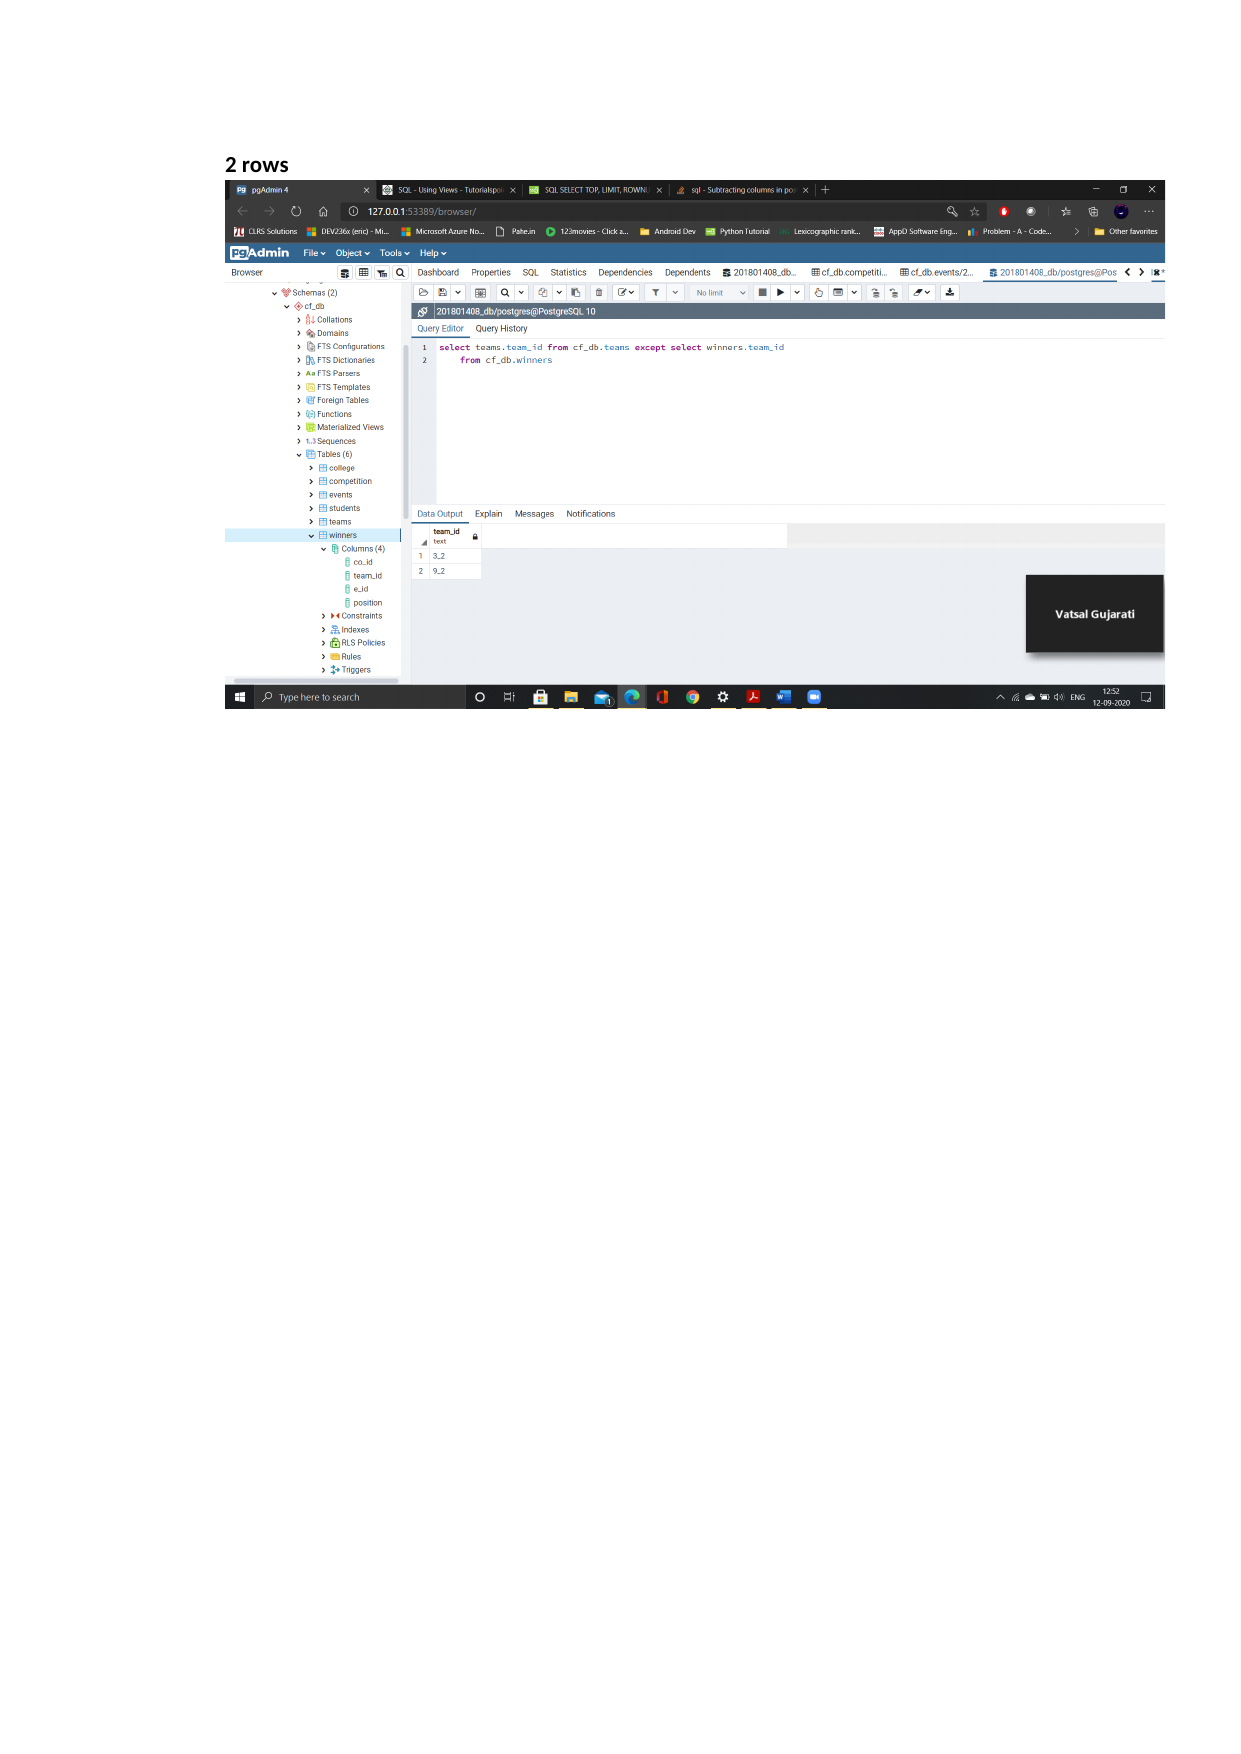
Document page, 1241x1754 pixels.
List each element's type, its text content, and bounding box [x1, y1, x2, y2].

picture [225, 180, 1166, 709]
text 2 rows [225, 150, 1090, 180]
